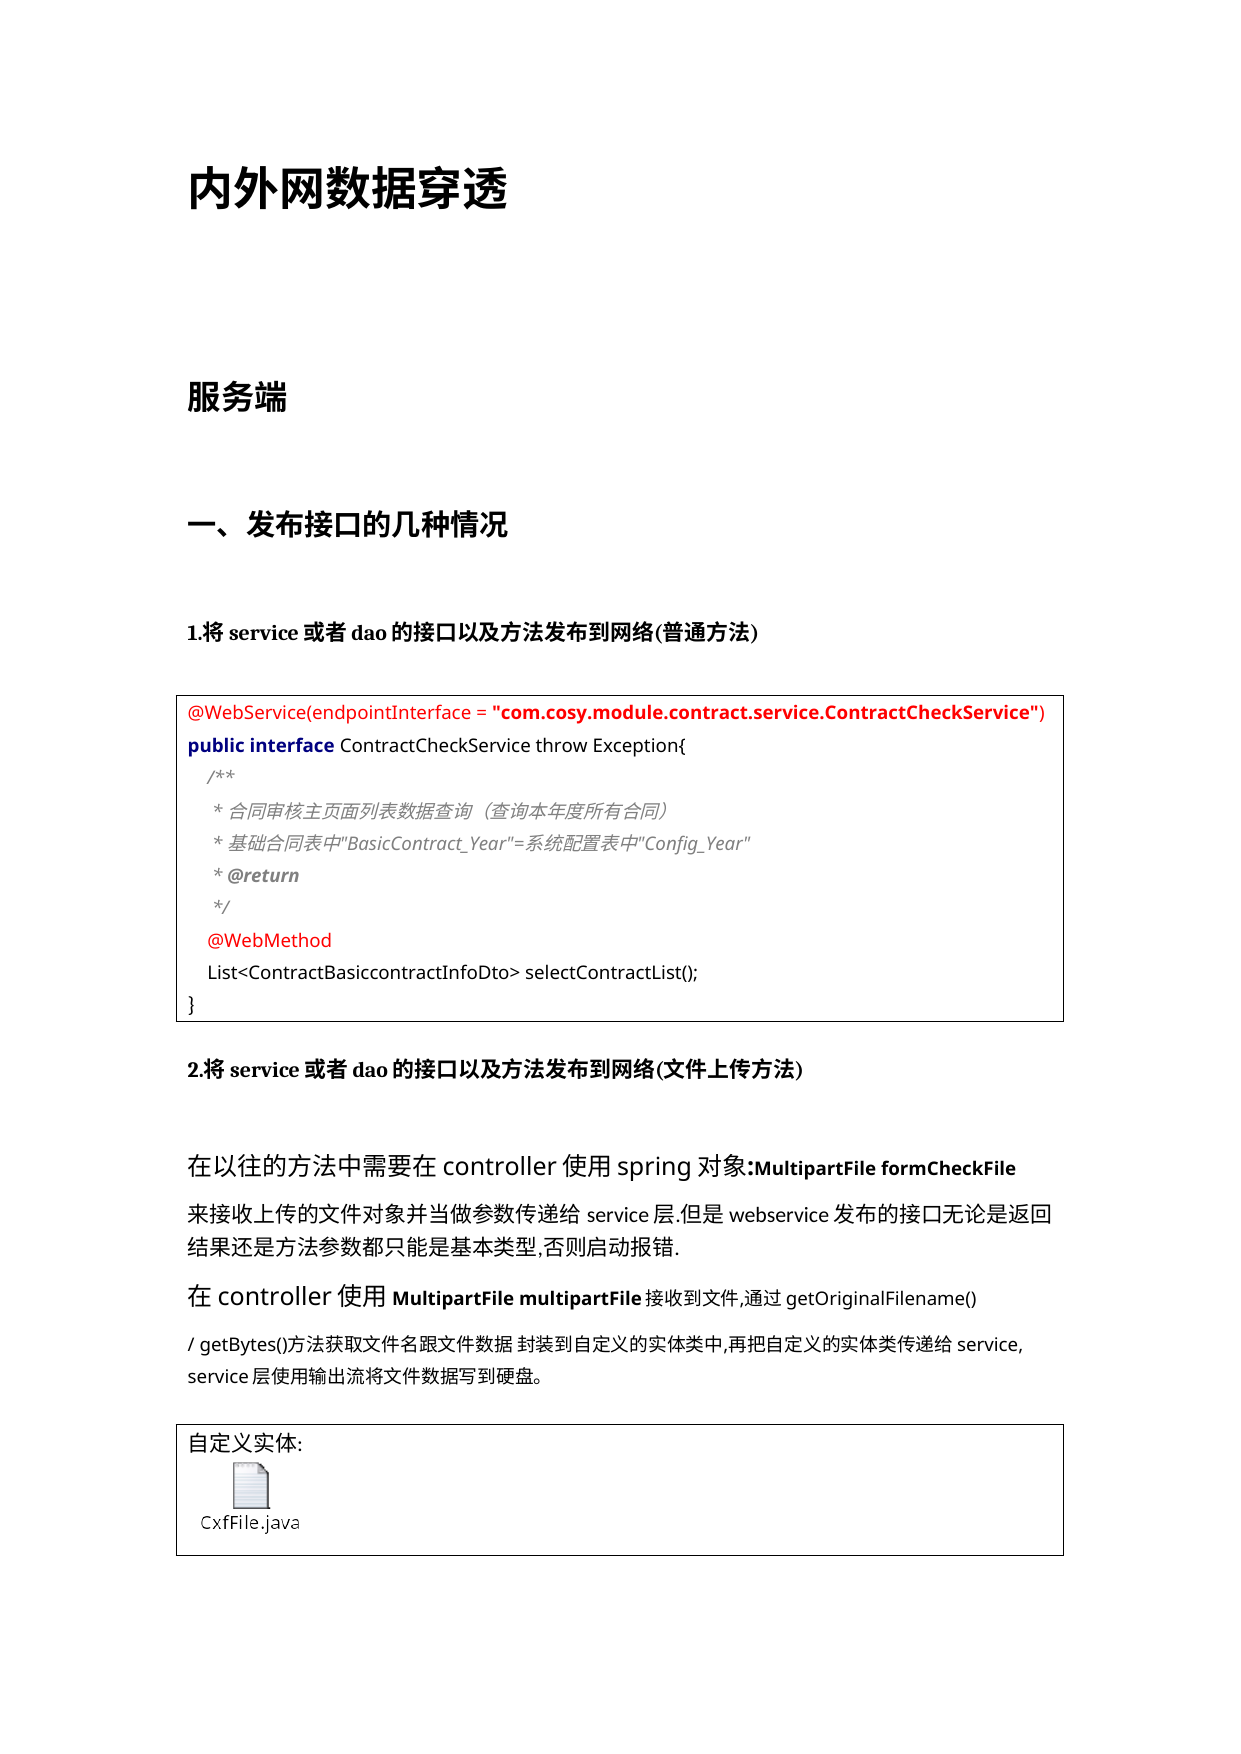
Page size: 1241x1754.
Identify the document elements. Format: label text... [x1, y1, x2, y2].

table_header @WebService(endpointInterface = "com.cosy.module.contract.service.ContractCheckService") public interface ContractCheckService throw Exception{ /** * 合同审核主页面列表数据查询（查询本年度所有合同） * 基础合同表中"BasicContract_Year"=系统配置表中"Config_Year" * @return */ @WebMethod List<ContractBasiccontractInfoDto> selectContractList(); } [177, 696, 1063, 1021]
subtitle 1.将service或者dao的接口以及方法发布到网络(普通方法) [187, 615, 1053, 647]
subtitle 一、发布接口的几种情况 [187, 490, 1053, 555]
subtitle 2.将service或者dao的接口以及方法发布到网络(文件上传方法) [187, 1051, 1053, 1084]
table_header 自定义实体: [177, 1425, 1063, 1555]
text 来接收上传的文件对象并当做参数传递给service层.但是webservice发布的接口无论是返回结果还是方法参数都只能是基本类型,否则启动报错. [187, 1197, 1053, 1262]
text / getBytes()方法获取文件名跟文件数据 封装到自定义的实体类中,再把自定义的实体类传递给service, service层使用输出流将文件数据写到硬盘。 [187, 1327, 1053, 1392]
text 在以往的方法中需要在controller使用spring对象:MultipartFile formCheckFile [187, 1132, 1053, 1197]
text 在controller使用MultipartFile multipartFile接收到文件,通过getOriginalFilename() [187, 1262, 1053, 1327]
subtitle 内外网数据穿透 [187, 137, 1053, 235]
subtitle 服务端 [187, 363, 1053, 428]
